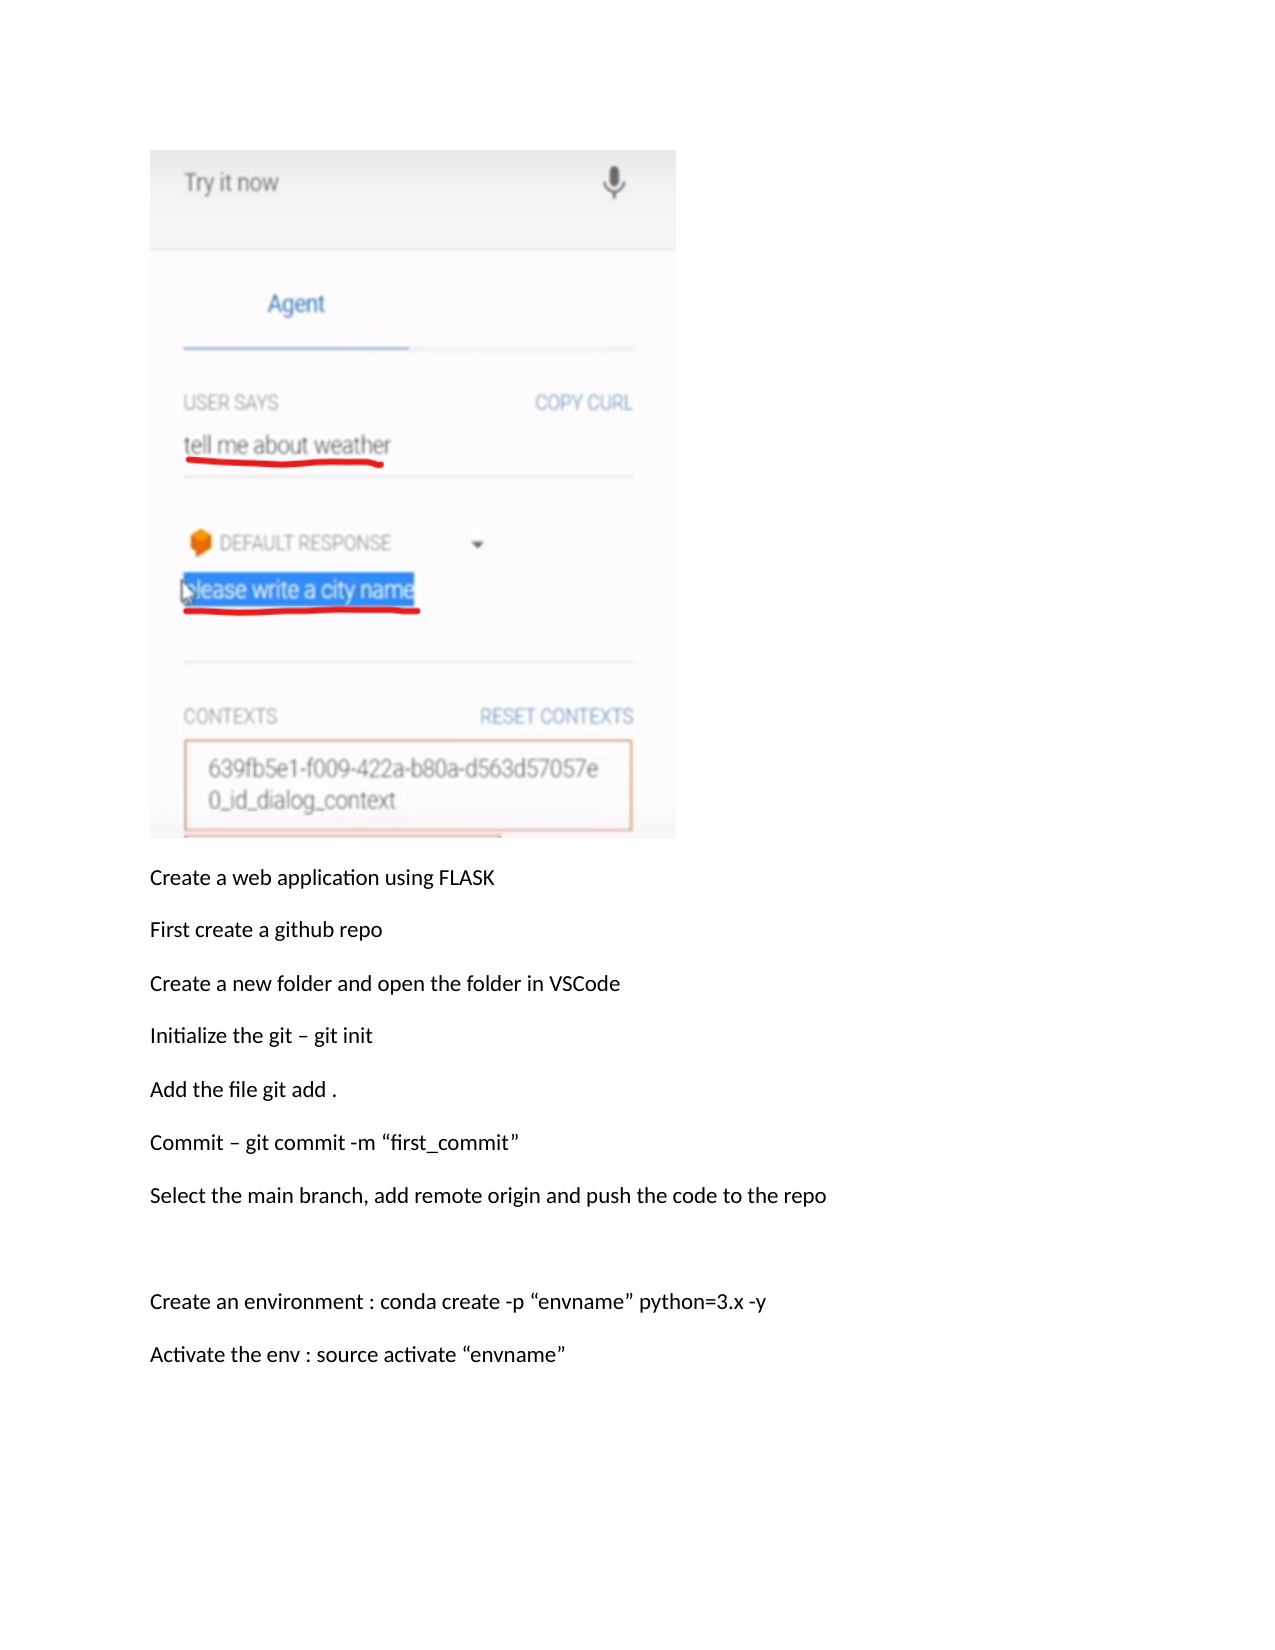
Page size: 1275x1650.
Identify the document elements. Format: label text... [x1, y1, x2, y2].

text Add the file git add . [150, 1075, 1125, 1103]
text Activate the env : source activate “envname” [150, 1340, 1125, 1368]
text Initialize the git – git init [150, 1022, 1125, 1050]
text Create a web application using FLASK [150, 863, 1125, 891]
text Commit – git commit -m “first_commit” [150, 1128, 1125, 1156]
text Create a new folder and open the folder in VSCode [150, 969, 1125, 997]
text Select the main branch, add remote origin and push the code to the repo [150, 1181, 1125, 1209]
text Create an environment : conda create -p “envname” python=3.x -y [150, 1287, 1125, 1315]
picture [150, 150, 677, 838]
text First create a github repo [150, 916, 1125, 944]
